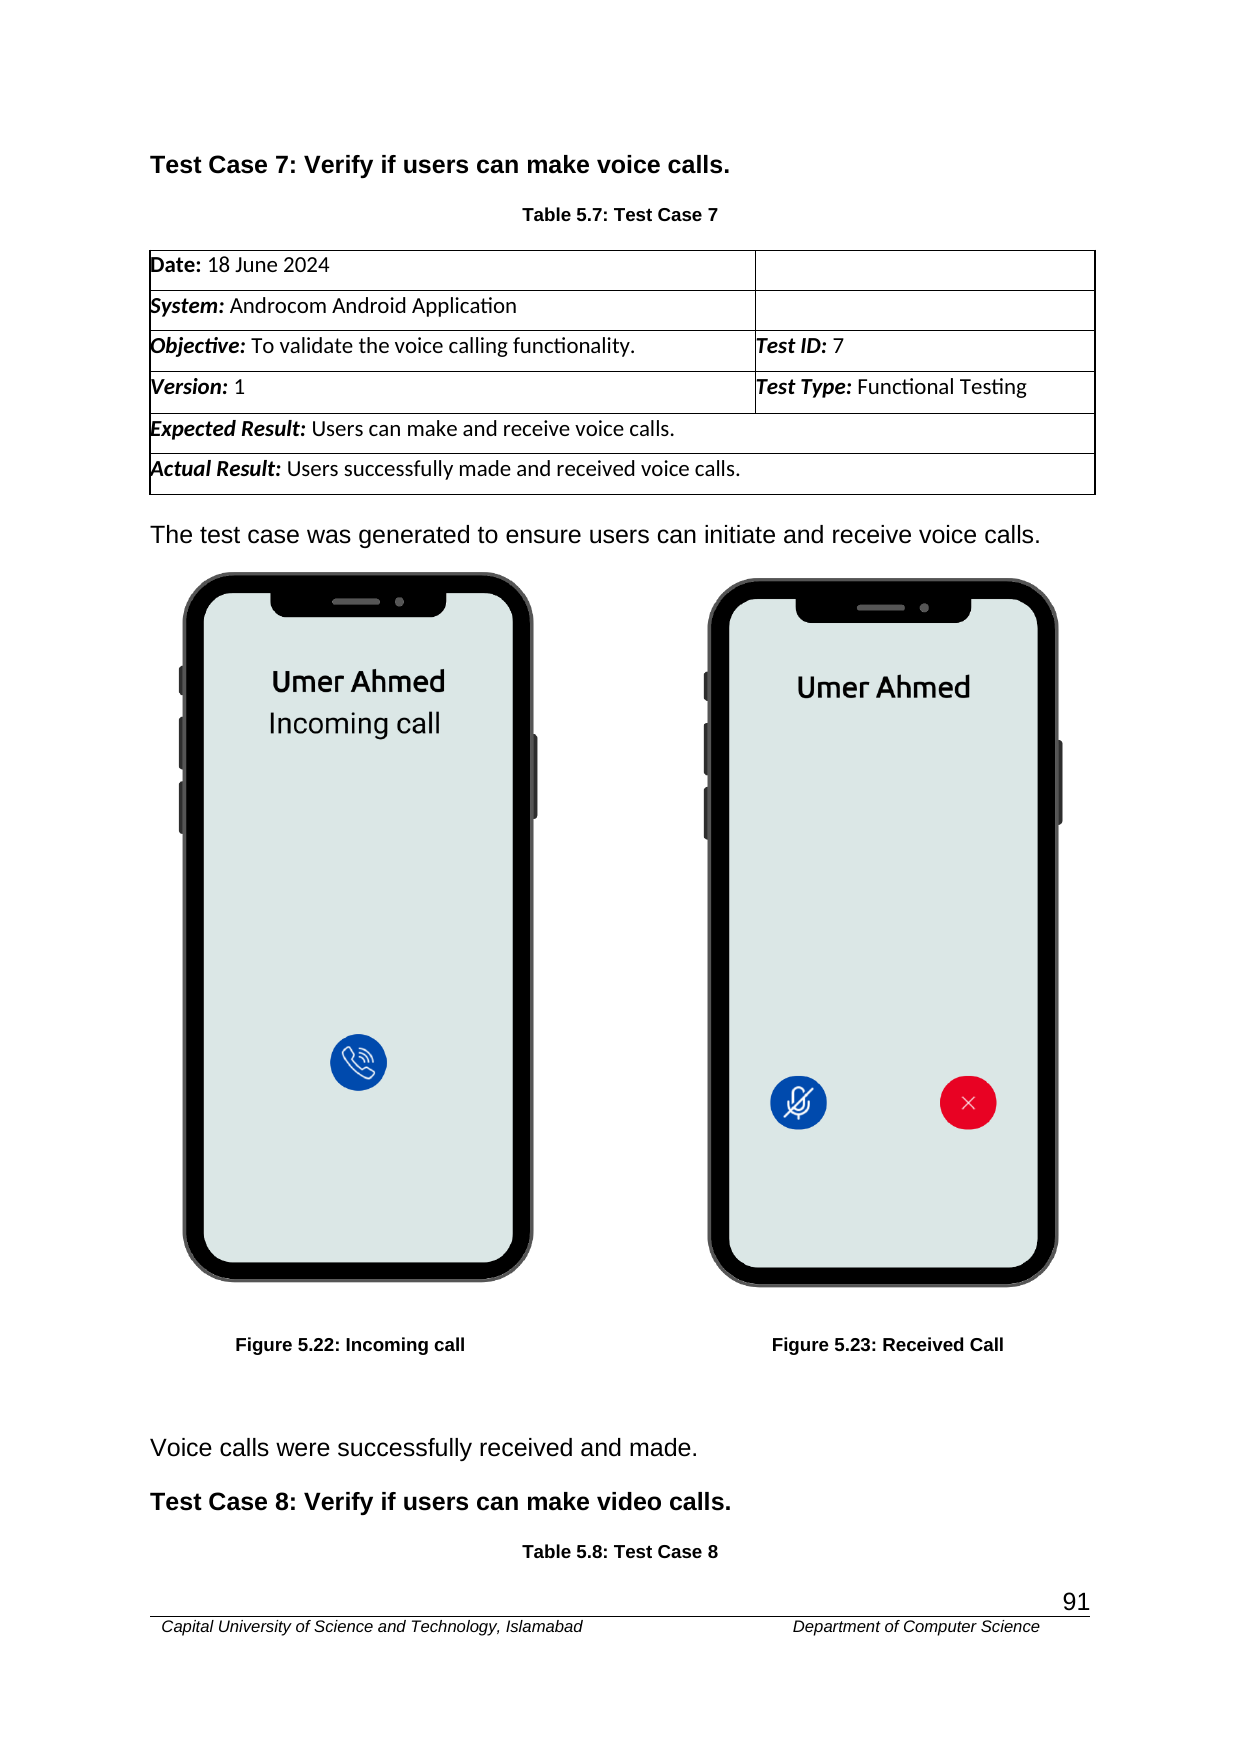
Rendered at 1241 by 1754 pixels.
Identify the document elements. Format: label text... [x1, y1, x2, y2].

table_cell [756, 291, 1094, 330]
text Test Case 8: Verify if users can make video calls. [150, 1487, 1090, 1516]
text Test Case 7: Verify if users can make voice calls. [150, 150, 1090, 179]
picture [150, 557, 566, 1297]
table_cell Test Type: Functional Testing [756, 372, 1094, 413]
table_header Date: 18 June 2024 [151, 251, 755, 290]
table_cell Actual Result: Users successfully made and received voice calls. [151, 454, 1094, 494]
table_cell System: Androcom Android Application [151, 291, 755, 330]
text Table 5.7: Test Case 7 [150, 204, 1090, 225]
picture [675, 563, 1091, 1302]
text Table 5.8: Test Case 8 [150, 1541, 1090, 1562]
table_cell Version: 1 [151, 372, 755, 413]
table_cell Expected Result: Users can make and receive voice calls. [151, 414, 1094, 453]
text The test case was generated to ensure users can initiate and receive voice calls. [150, 520, 1090, 548]
table_cell Objective: To validate the voice calling functionality. [151, 331, 755, 371]
table_cell Test ID: 7 [756, 331, 1094, 371]
table_header [756, 251, 1094, 290]
text Voice calls were successfully received and made. [150, 1433, 1090, 1462]
